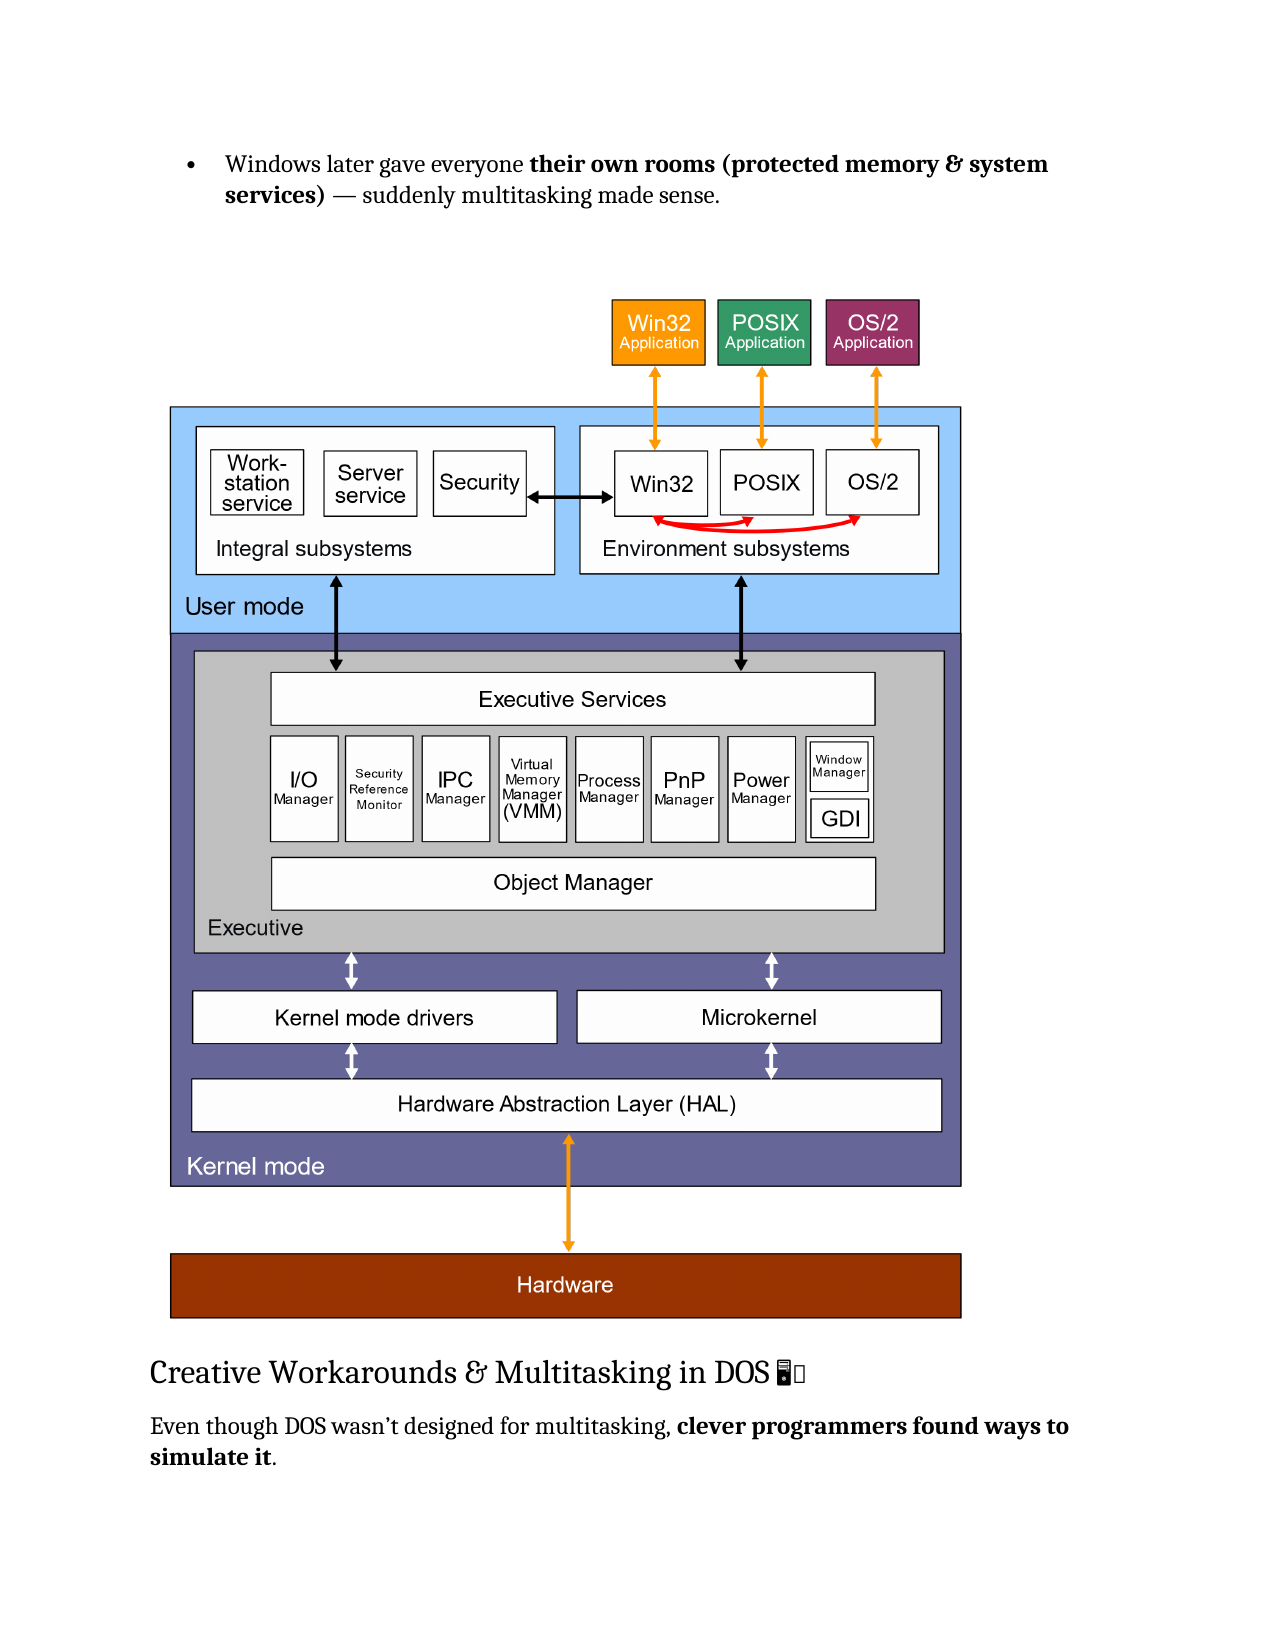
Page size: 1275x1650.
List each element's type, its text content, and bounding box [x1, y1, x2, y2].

text Even though DOS wasn’t designed for multitasking, clever programmers found ways to simulate it. [150, 1412, 1125, 1472]
text Creative Workarounds & Multitasking in DOS 🖥️✨ [150, 1354, 1125, 1392]
list Windows later gave everyone their own rooms (protected memory & system services) — suddenly multitasking made sense. [187, 150, 1125, 210]
picture [150, 276, 976, 1335]
